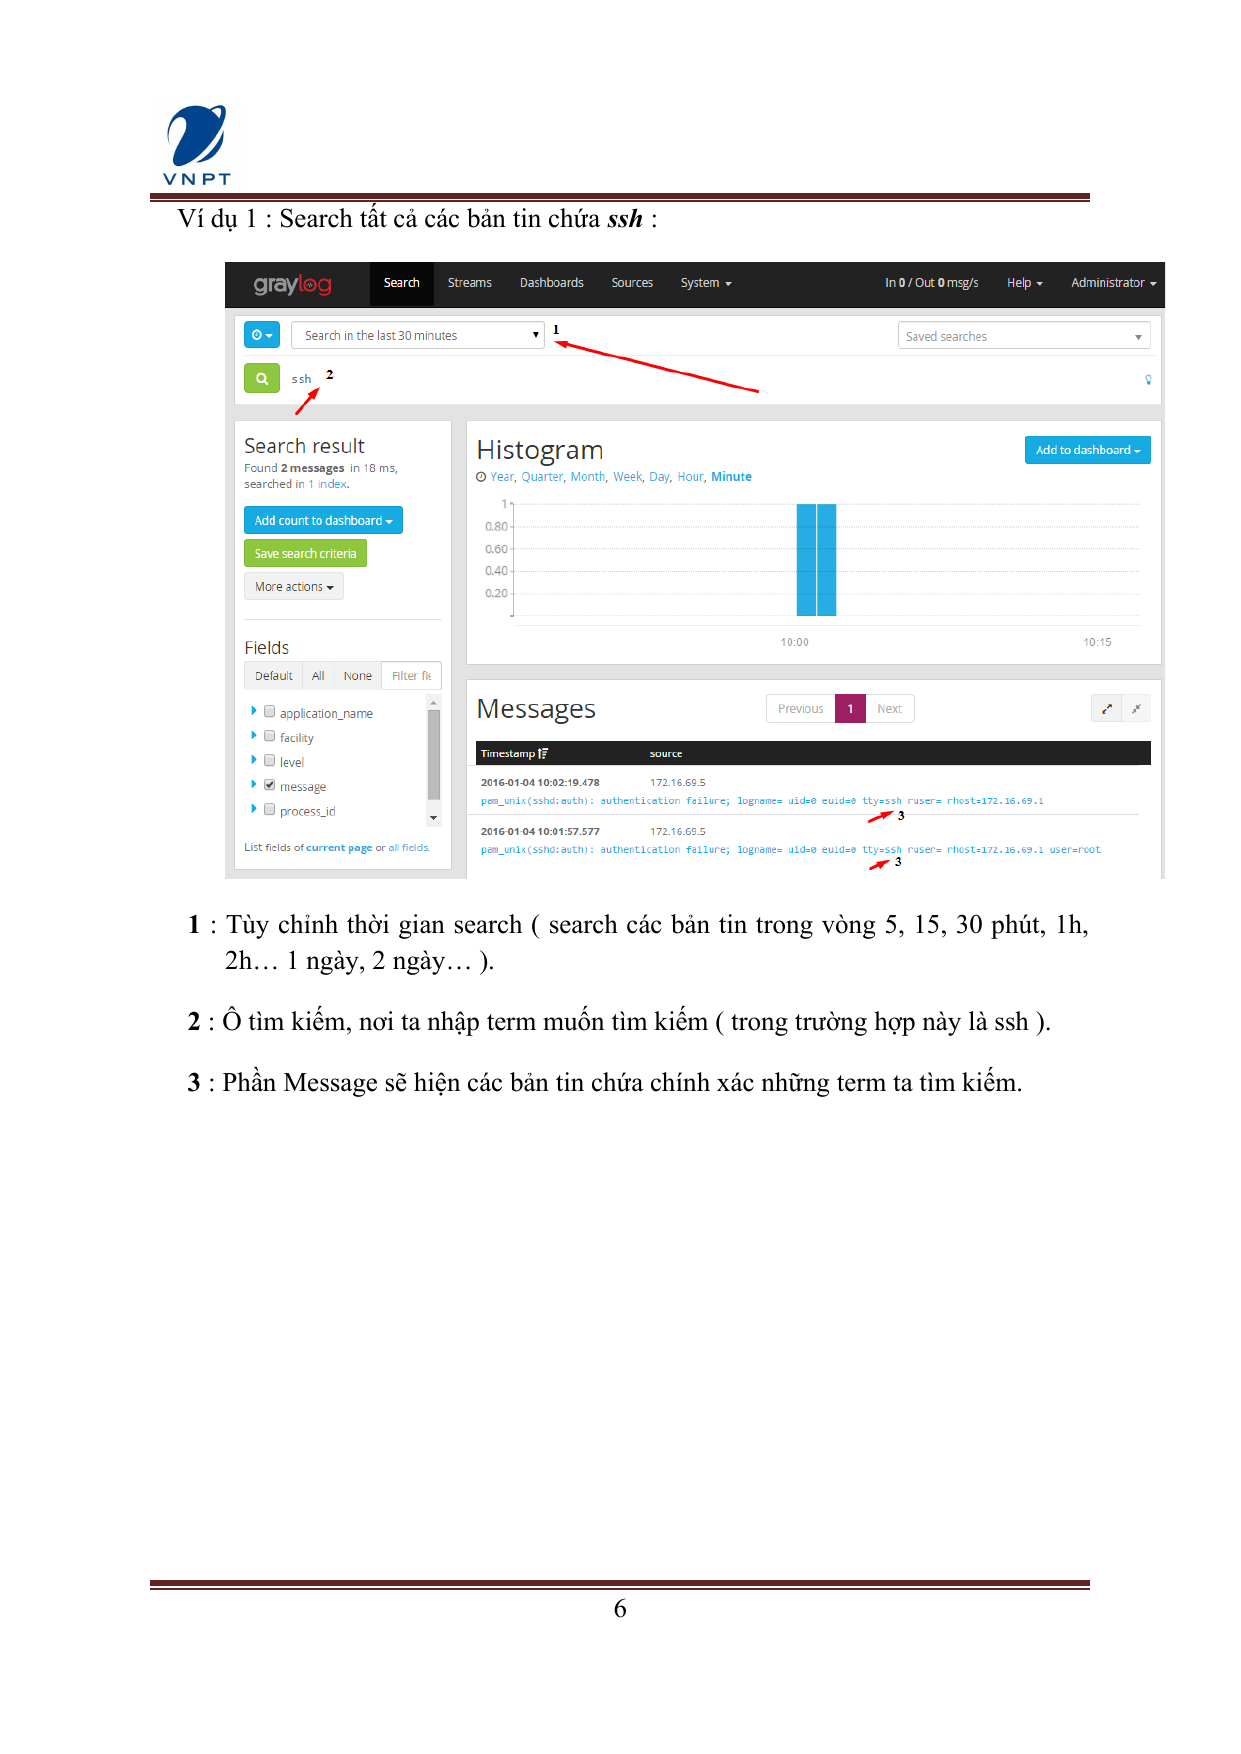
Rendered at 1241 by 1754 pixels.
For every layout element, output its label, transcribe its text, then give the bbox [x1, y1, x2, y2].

picture [150, 100, 245, 191]
text Ví dụ 1 : Search tất cả các bản tin chứa ssh : [150, 202, 1090, 233]
text 2 : Ô tìm kiếm, nơi ta nhập term muốn tìm kiếm ( trong trường hợp này là ssh ). [187, 1005, 1090, 1036]
text 3 : Phần Message sẽ hiện các bản tin chứa chính xác những term ta tìm kiếm. [187, 1066, 1090, 1097]
text 1 : Tùy chỉnh thời gian search ( search các bản tin trong vòng 5, 15, 30 phút, 1h, 2h… 1 ngày, 2 ngày… ). [187, 909, 1090, 976]
picture [225, 262, 1166, 879]
